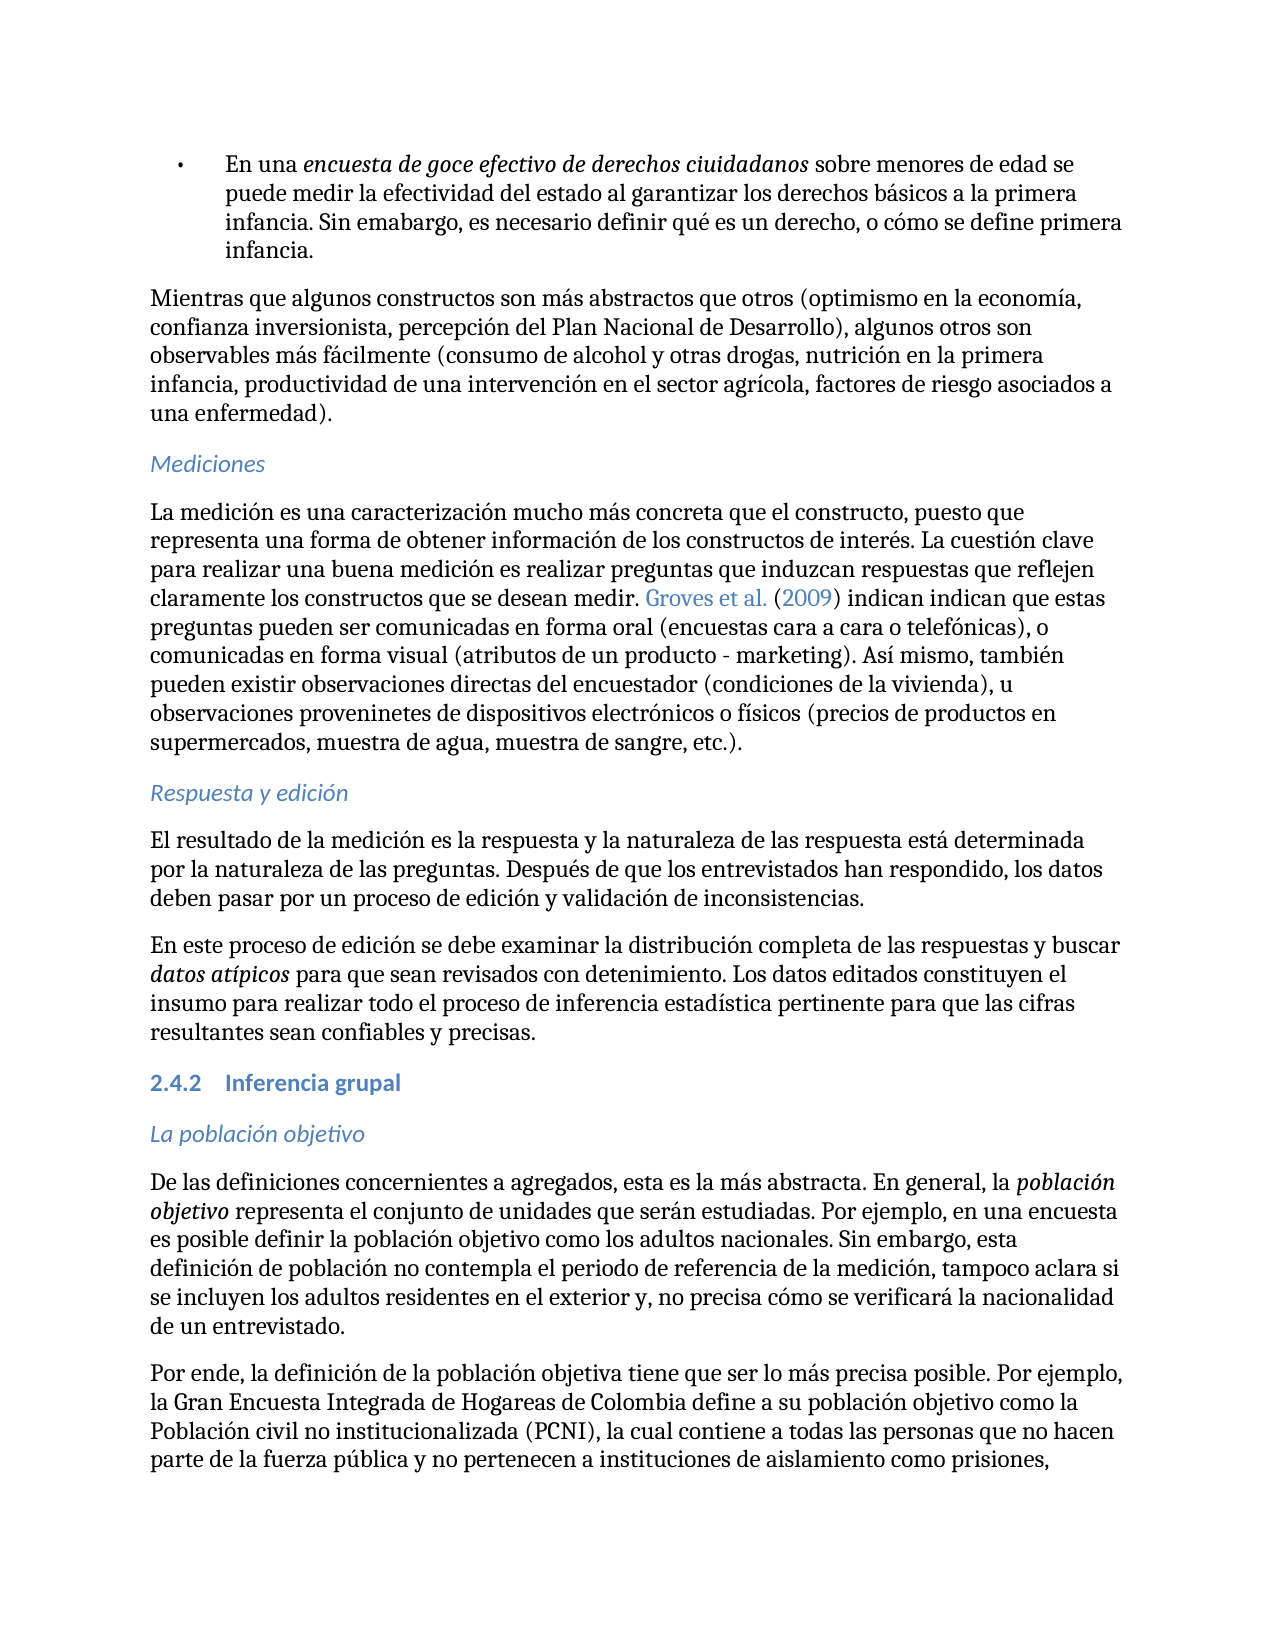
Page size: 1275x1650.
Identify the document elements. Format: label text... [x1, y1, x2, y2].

text La medición es una caracterización mucho más concreta que el constructo, puesto que representa una forma de obtener información de los constructos de interés. La cuestión clave para realizar una buena medición es realizar preguntas que induzcan respuestas que reflejen claramente los constructos que se desean medir. Groves et al. (2009) indican indican que estas preguntas pueden ser comunicadas en forma oral (encuestas cara a cara o telefónicas), o comunicadas en forma visual (atributos de un producto - marketing). Así mismo, también pueden existir observaciones directas del encuestador (condiciones de la vivienda), u observaciones proveninetes de dispositivos electrónicos o físicos (precios de productos en supermercados, muestra de agua, muestra de sangre, etc.). [150, 498, 1125, 756]
text El resultado de la medición es la respuesta y la naturaleza de las respuesta está determinada por la naturaleza de las preguntas. Después de que los entrevistados han respondido, los datos deben pasar por un proceso de edición y validación de inconsistencias. [150, 826, 1125, 913]
subtitle La población objetivo [150, 1119, 1125, 1149]
text Mientras que algunos constructos son más abstractos que otros (optimismo en la economía, confianza inversionista, percepción del Plan Nacional de Desarrollo), algunos otros son observables más fácilmente (consumo de alcohol y otras drogas, nutrición en la primera infancia, productividad de una intervención en el sector agrícola, factores de riesgo asociados a una enfermedad). [150, 284, 1125, 427]
subtitle Mediciones [150, 448, 1125, 479]
list En una encuesta de goce efectivo de derechos ciuidadanos sobre menores de edad se puede medir la efectividad del estado al garantizar los derechos básicos a la primera infancia. Sin emabargo, es necesario definir qué es un derecho, o cómo se define primera infancia. [175, 150, 1125, 265]
text De las definiciones concernientes a agregados, esta es la más abstracta. En general, la población objetivo representa el conjunto de unidades que serán estudiadas. Por ejemplo, en una encuesta es posible definir la población objetivo como los adultos nacionales. Sin embargo, esta definición de población no contempla el periodo de referencia de la medición, tampoco aclara si se incluyen los adultos residentes en el exterior y, no precisa cómo se verificará la nacionalidad de un entrevistado. [150, 1168, 1125, 1340]
subtitle Respuesta y edición [150, 777, 1125, 808]
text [150, 1359, 1125, 1474]
subtitle 2.4.2 Inferencia grupal [150, 1067, 1125, 1098]
text En este proceso de edición se debe examinar la distribución completa de las respuestas y buscar datos atípicos para que sean revisados con detenimiento. Los datos editados constituyen el insumo para realizar todo el proceso de inferencia estadística pertinente para que las cifras resultantes sean confiables y precisas. [150, 931, 1125, 1046]
